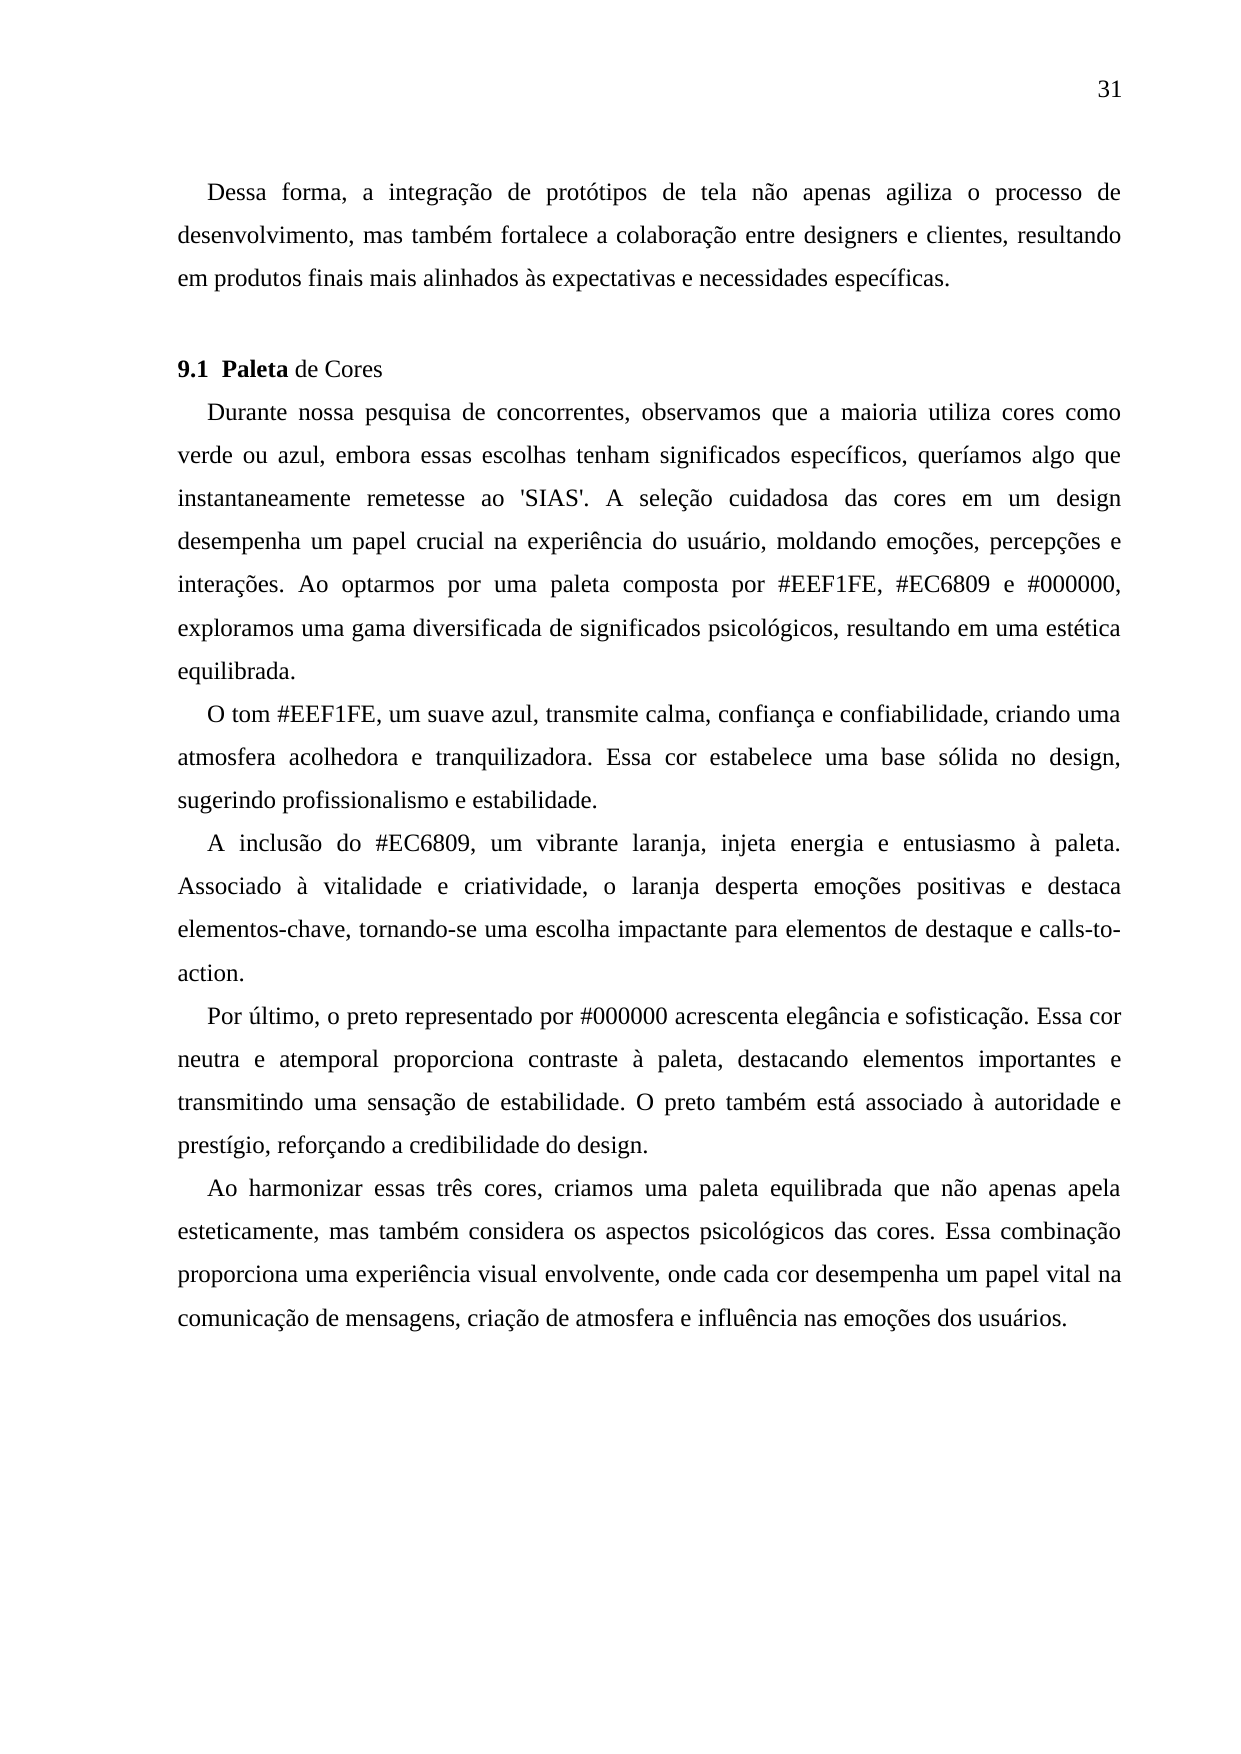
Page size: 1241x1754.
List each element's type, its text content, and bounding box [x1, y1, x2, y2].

text Por último, o preto representado por #000000 acrescenta elegância e sofisticação. Essa cor neutra e atemporal proporciona contraste à paleta, destacando elementos importantes e transmitindo uma sensação de estabilidade. O preto também está associado à autoridade e prestígio, reforçando a credibilidade do design. [177, 1001, 1122, 1159]
text Durante nossa pesquisa de concorrentes, observamos que a maioria utiliza cores como verde ou azul, embora essas escolhas tenham significados específicos, queríamos algo que instantaneamente remetesse ao 'SIAS'. A seleção cuidadosa das cores em um design desempenha um papel crucial na experiência do usuário, moldando emoções, percepções e interações. Ao optarmos por uma paleta composta por #EEF1FE, #EC6809 e #000000, exploramos uma gama diversificada de significados psicológicos, resultando em uma estética equilibrada. [177, 397, 1122, 684]
text Ao harmonizar essas três cores, criamos uma paleta equilibrada que não apenas apela esteticamente, mas também considera os aspectos psicológicos das cores. Essa combinação proporciona uma experiência visual envolvente, onde cada cor desempenha um papel vital na comunicação de mensagens, criação de atmosfera e influência nas emoções dos usuários. [177, 1173, 1122, 1331]
text O tom #EEF1FE, um suave azul, transmite calma, confiança e confiabilidade, criando uma atmosfera acolhedora e tranquilizadora. Essa cor estabelece uma base sólida no design, sugerindo profissionalismo e estabilidade. [177, 699, 1122, 814]
text A inclusão do #EC6809, um vibrante laranja, injeta energia e entusiasmo à paleta. Associado à vitalidade e criatividade, o laranja desperta emoções positivas e destaca elementos-chave, tornando-se uma escolha impactante para elementos de destaque e calls-to-action. [177, 828, 1122, 986]
subtitle Paleta de Cores [177, 354, 1122, 383]
text Dessa forma, a integração de protótipos de tela não apenas agiliza o processo de desenvolvimento, mas também fortalece a colaboração entre designers e clientes, resultando em produtos finais mais alinhados às expectativas e necessidades específicas. [177, 177, 1122, 292]
